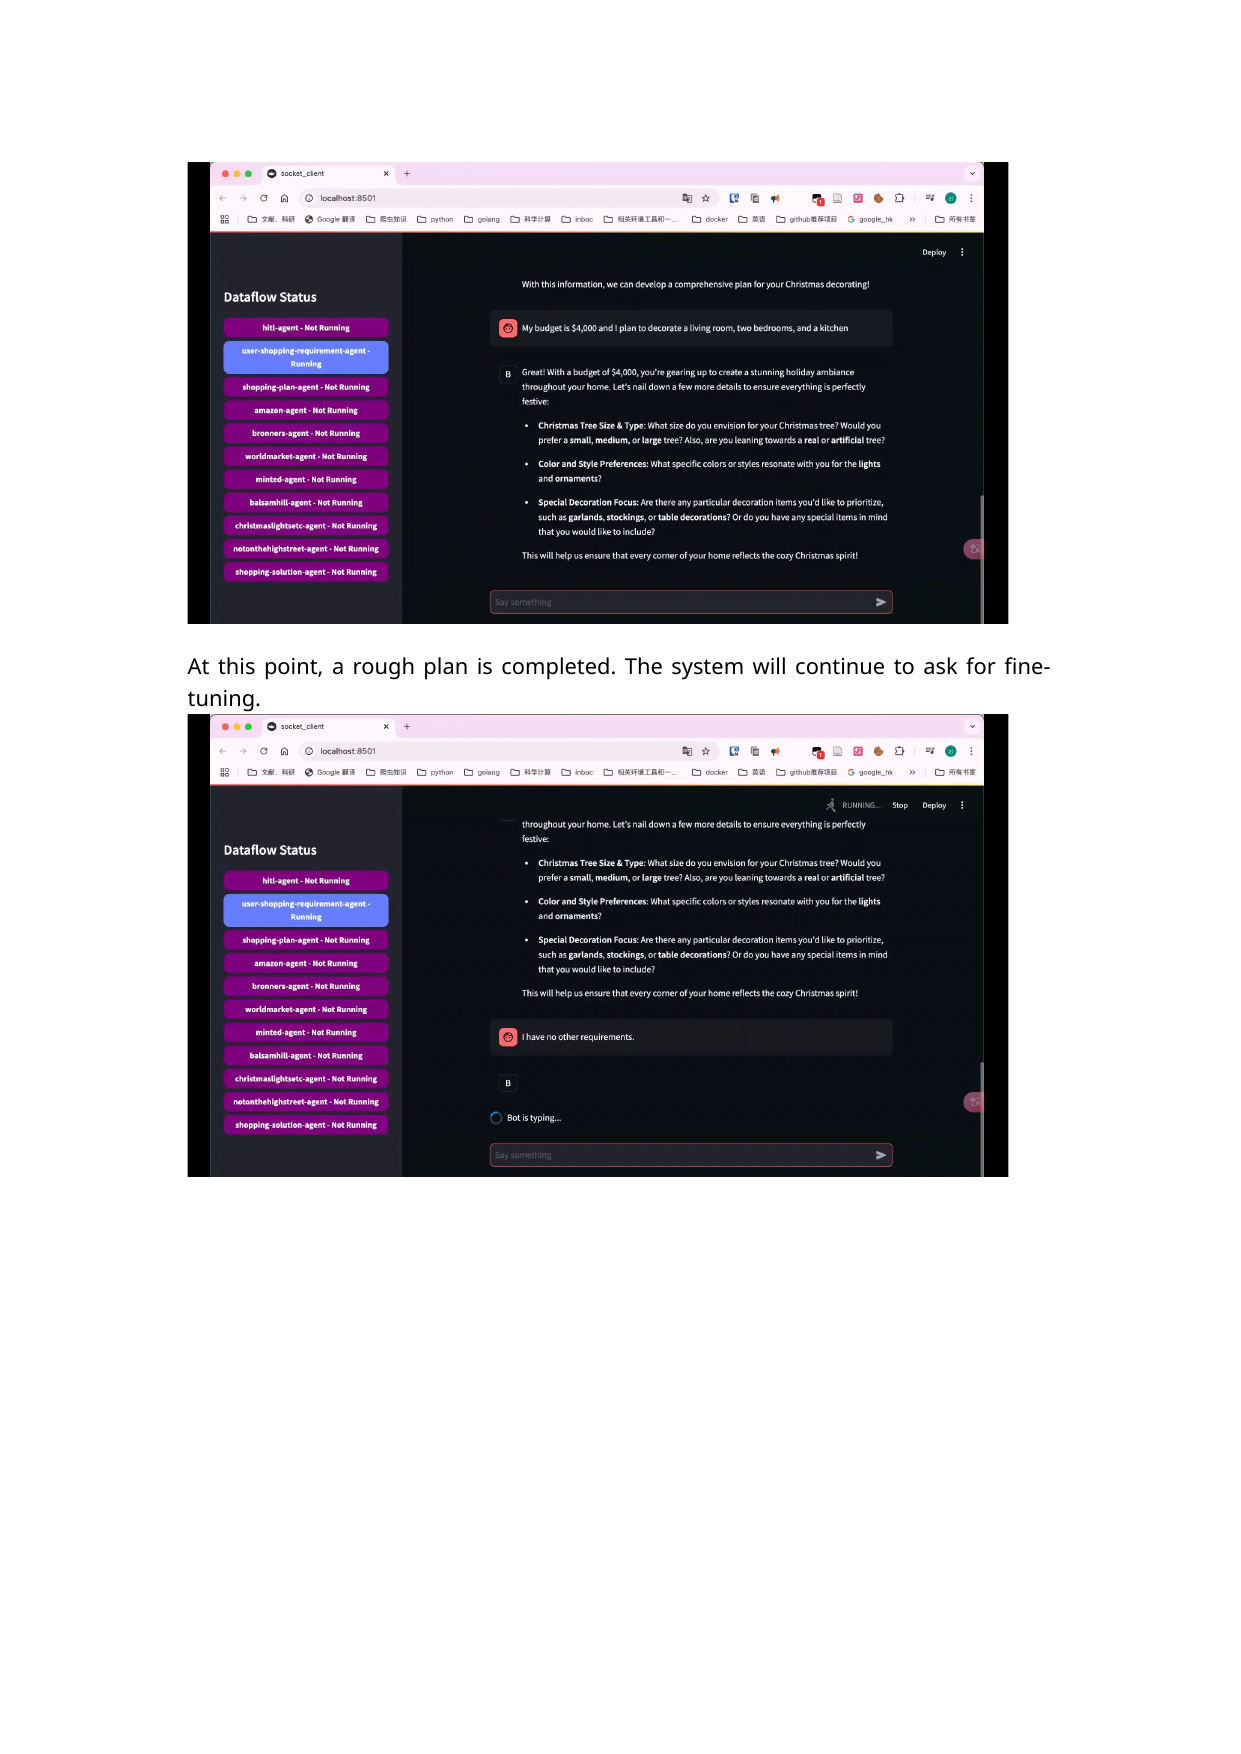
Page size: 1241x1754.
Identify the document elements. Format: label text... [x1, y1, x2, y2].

picture [187, 714, 1009, 1177]
text At this point, a rough plan is completed. The system will continue to ask for fine-tuning. [187, 649, 1053, 714]
picture [187, 162, 1009, 624]
